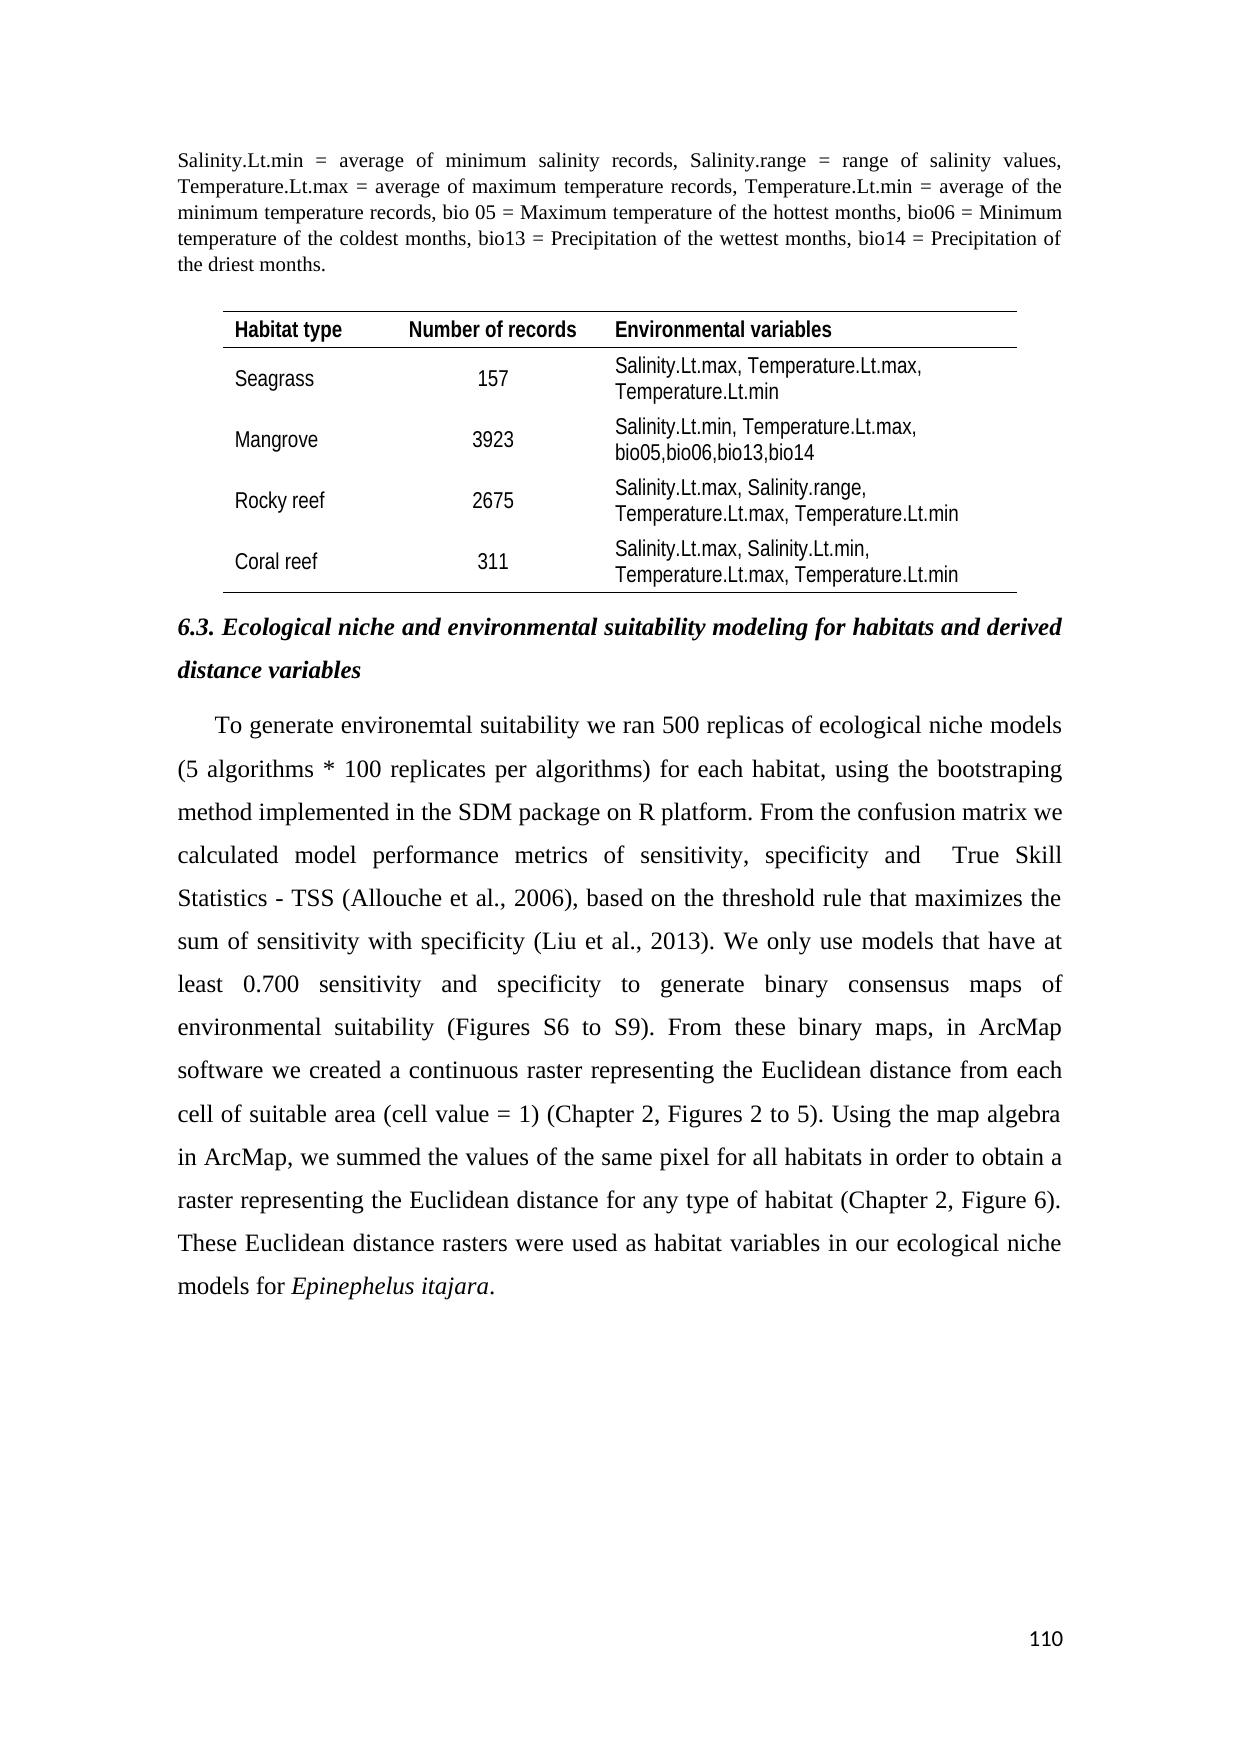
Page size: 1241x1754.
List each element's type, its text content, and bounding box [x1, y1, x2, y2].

table_cell Coral reef [223, 531, 382, 592]
table_header Number of records [382, 312, 603, 347]
table_cell 3923 [382, 409, 603, 470]
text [177, 148, 1063, 276]
table_header Environmental variables [604, 312, 1017, 347]
table_cell Rocky reef [223, 470, 382, 531]
table_cell Salinity.Lt.max, Salinity.range, Temperature.Lt.max, Temperature.Lt.min [604, 470, 1017, 531]
text To generate environemtal suitability we ran 500 replicas of ecological niche models (5 algorithms * 100 replicates per algorithms) for each habitat, using the bootstraping method implemented in the SDM package on R platform. From the confusion matrix we calculated model performance metrics of sensitivity, specificity and True Skill Statistics - TSS (Allouche et al., 2006), based on the threshold rule that maximizes the sum of sensitivity with specificity (Liu et al., 2013). We only use models that have at least 0.700 sensitivity and specificity to generate binary consensus maps of environmental suitability (Figures S6 to S9). From these binary maps, in ArcMap software we created a continuous raster representing the Euclidean distance from each cell of suitable area (cell value = 1) (Chapter 2, Figures 2 to 5). Using the map algebra in ArcMap, we summed the values of the same pixel for all habitats in order to obtain a raster representing the Euclidean distance for any type of habitat (Chapter 2, Figure 6). These Euclidean distance rasters were used as habitat variables in our ecological niche models for Epinephelus itajara. [177, 711, 1063, 1300]
table_cell 157 [382, 348, 603, 409]
table_cell 311 [382, 531, 603, 592]
table_cell Salinity.Lt.max, Temperature.Lt.max, Temperature.Lt.min [604, 348, 1017, 409]
table_cell Salinity.Lt.min, Temperature.Lt.max, bio05,bio06,bio13,bio14 [604, 409, 1017, 470]
table_cell Mangrove [223, 409, 382, 470]
table_cell Seagrass [223, 348, 382, 409]
table_header Habitat type [223, 312, 382, 347]
text 6.3. Ecological niche and environmental suitability modeling for habitats and derived distance variables [177, 384, 1063, 684]
table_cell Salinity.Lt.max, Salinity.Lt.min, Temperature.Lt.max, Temperature.Lt.min [604, 531, 1017, 592]
table_cell 2675 [382, 470, 603, 531]
